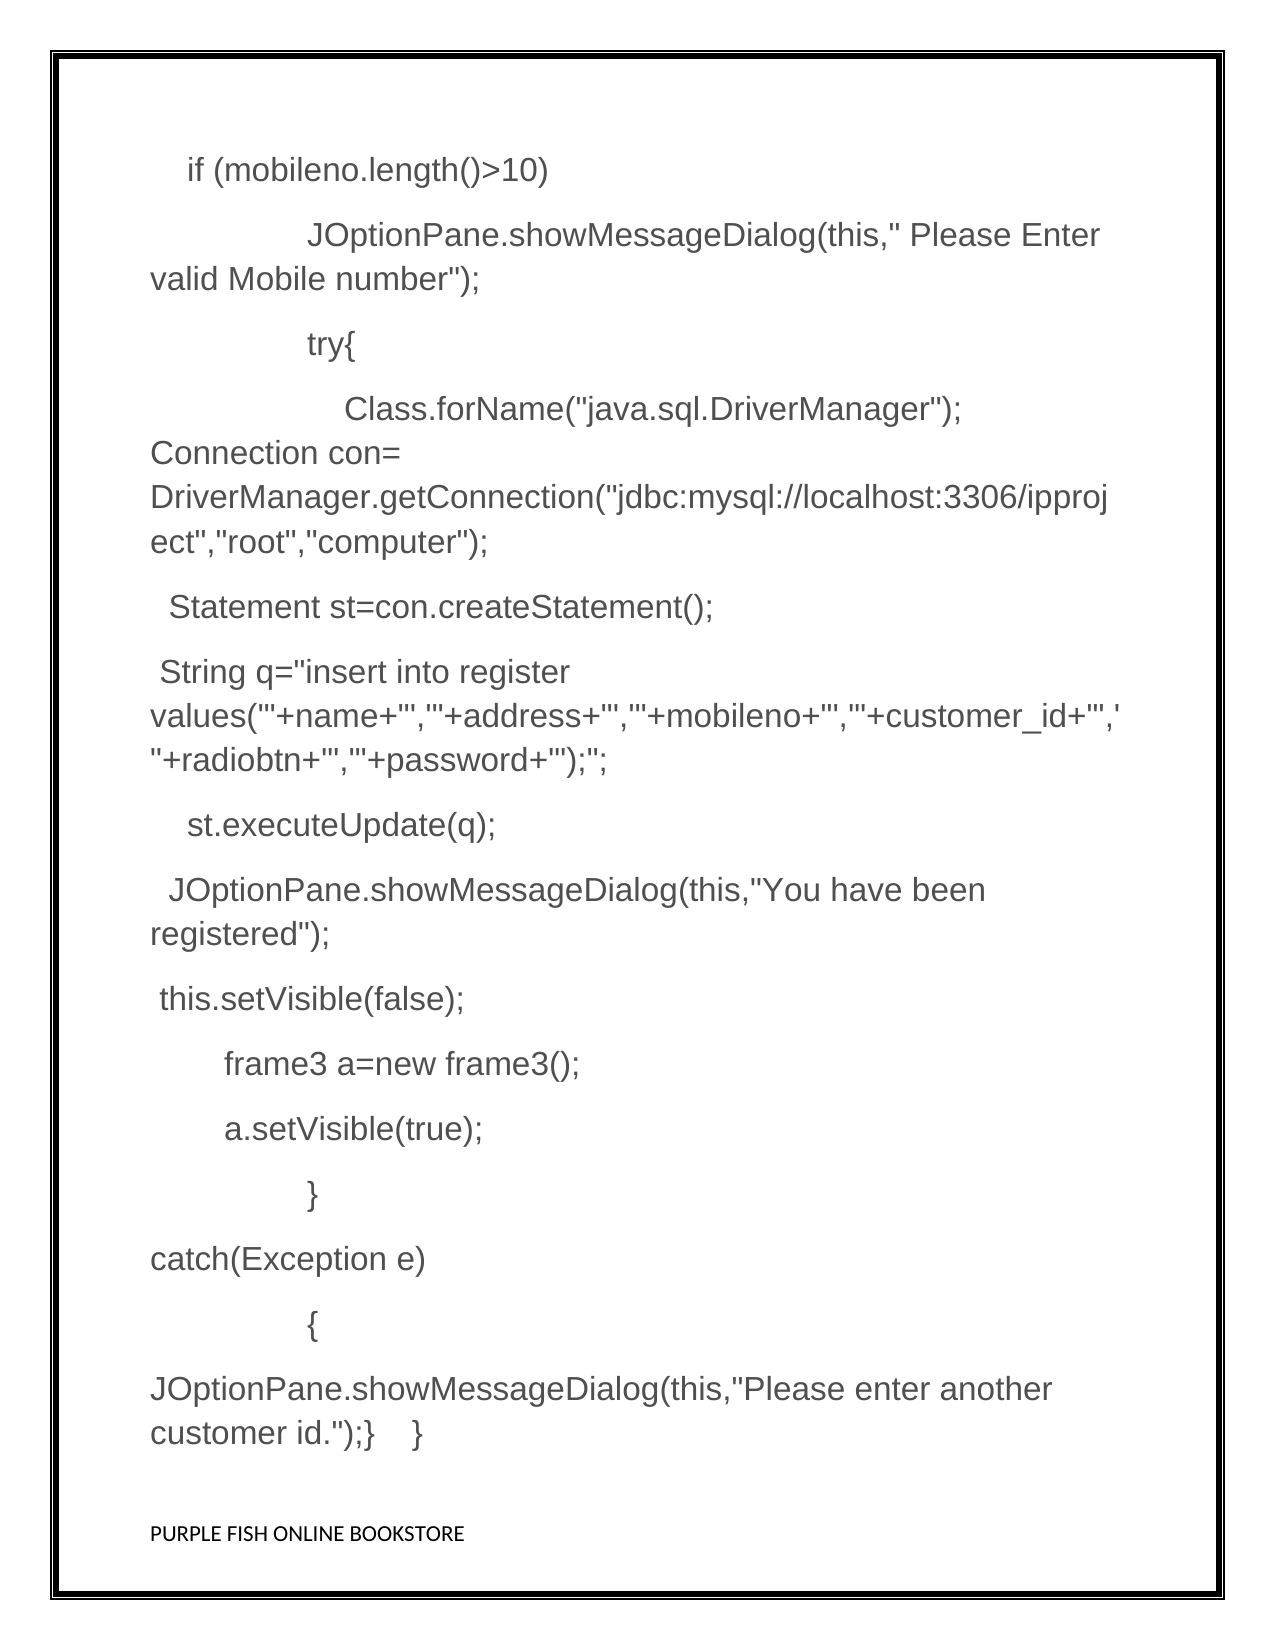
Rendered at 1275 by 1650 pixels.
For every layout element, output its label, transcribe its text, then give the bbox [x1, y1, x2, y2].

text JOptionPane.showMessageDialog(this,"Please enter another customer id.");} } [150, 1369, 1125, 1452]
text { [150, 1304, 1125, 1343]
text Class.forName("java.sql.DriverManager"); Connection con= DriverManager.getConnection("jdbc:mysql://localhost:3306/ipproject","root","computer"); [150, 389, 1125, 560]
text catch(Exception e) [150, 1239, 1125, 1278]
text a.setVisible(true); [150, 1109, 1125, 1148]
text frame3 a=new frame3(); [150, 1044, 1125, 1083]
text this.setVisible(false); [150, 979, 1125, 1018]
text String q="insert into register values('"+name+"','"+address+"','"+mobileno+"','"+customer_id+"','"+radiobtn+"','"+password+"');"; [150, 652, 1125, 778]
text JOptionPane.showMessageDialog(this,"You have been registered"); [150, 870, 1125, 953]
text JOptionPane.showMessageDialog(this," Please Enter valid Mobile number"); [150, 215, 1125, 298]
text st.executeUpdate(q); [150, 805, 1125, 843]
text try{ [150, 324, 1125, 363]
text if (mobileno.length()>10) [150, 150, 1125, 188]
text Statement st=con.createStatement(); [150, 587, 1125, 625]
text } [150, 1174, 1125, 1213]
